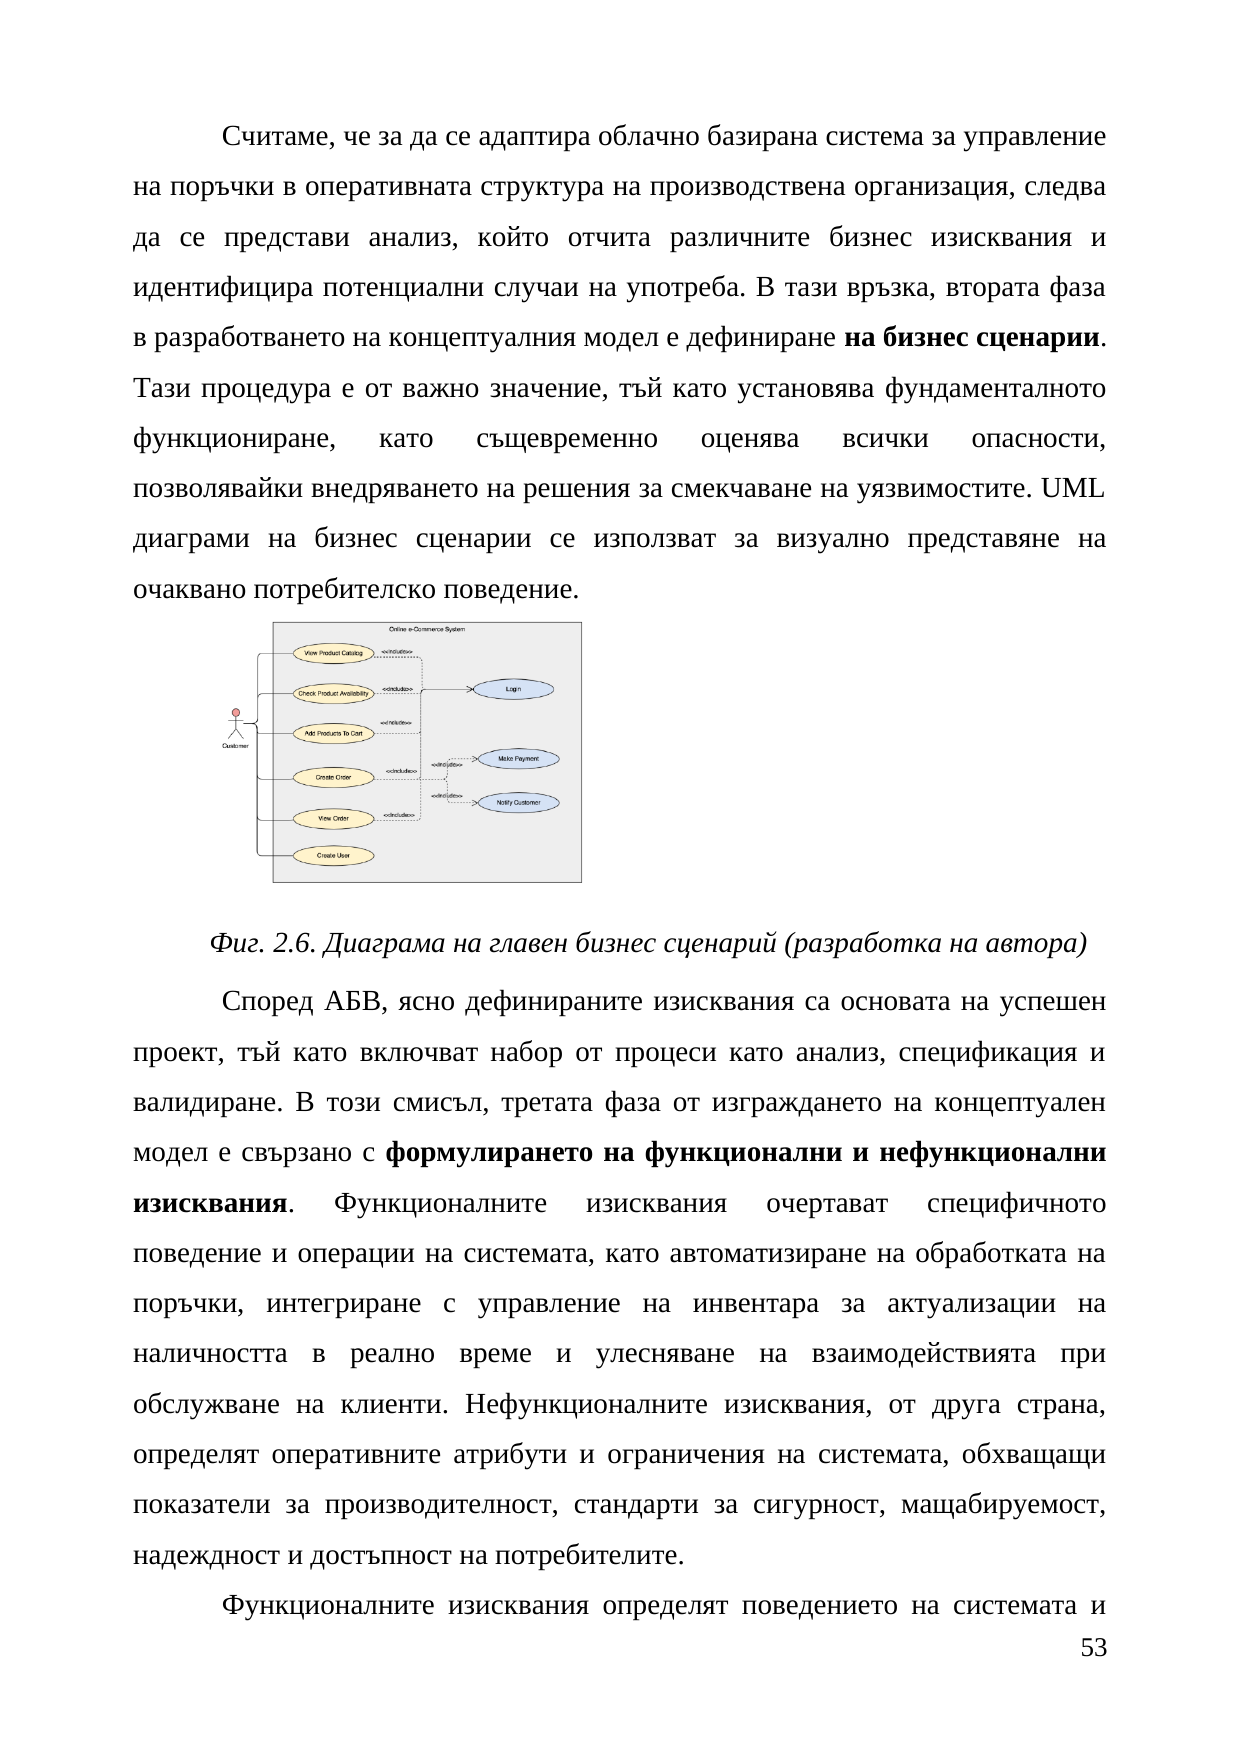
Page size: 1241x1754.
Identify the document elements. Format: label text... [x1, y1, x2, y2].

picture [221, 621, 583, 884]
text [133, 1587, 1107, 1621]
title Фиг. 2.6. Диаграма на главен бизнес сценарий (разработка на автора) [133, 925, 1107, 958]
text Считаме, че за да се адаптира облачно базирана система за управление на поръчки в оперативната структура на производствена организация, следва да се представи анализ, който отчита различните бизнес изисквания и идентифицира потенциални случаи на употреба. В тази връзка, втората фаза в разработването на концептуалния модел е дефиниране на бизнес сценарии. Тази процедура е от важно значение, тъй като установява фундаменталното функциониране, като същевременно оценява всички опасности, позволявайки внедряването на решения за смекчаване на уязвимостите. UML диаграми на бизнес сценарии се използват за визуално представяне на очаквано потребителско поведение. [133, 118, 1107, 604]
text Според АБВ, ясно дефинираните изисквания са основата на успешен проект, тъй като включват набор от процеси като анализ, спецификация и валидиране. В този смисъл, третата фаза от изграждането на концептуален модел е свързано с формулирането на функционални и нефункционални изисквания. Функционалните изисквания очертават специфичното поведение и операции на системата, като автоматизиране на обработката на поръчки, интегриране с управление на инвентара за актуализации на наличността в реално време и улесняване на взаимодействията при обслужване на клиенти. Нефункционалните изисквания, от друга страна, определят оперативните атрибути и ограничения на системата, обхващащи показатели за производителност, стандарти за сигурност, мащабируемост, надеждност и достъпност на потребителите. [133, 983, 1107, 1570]
